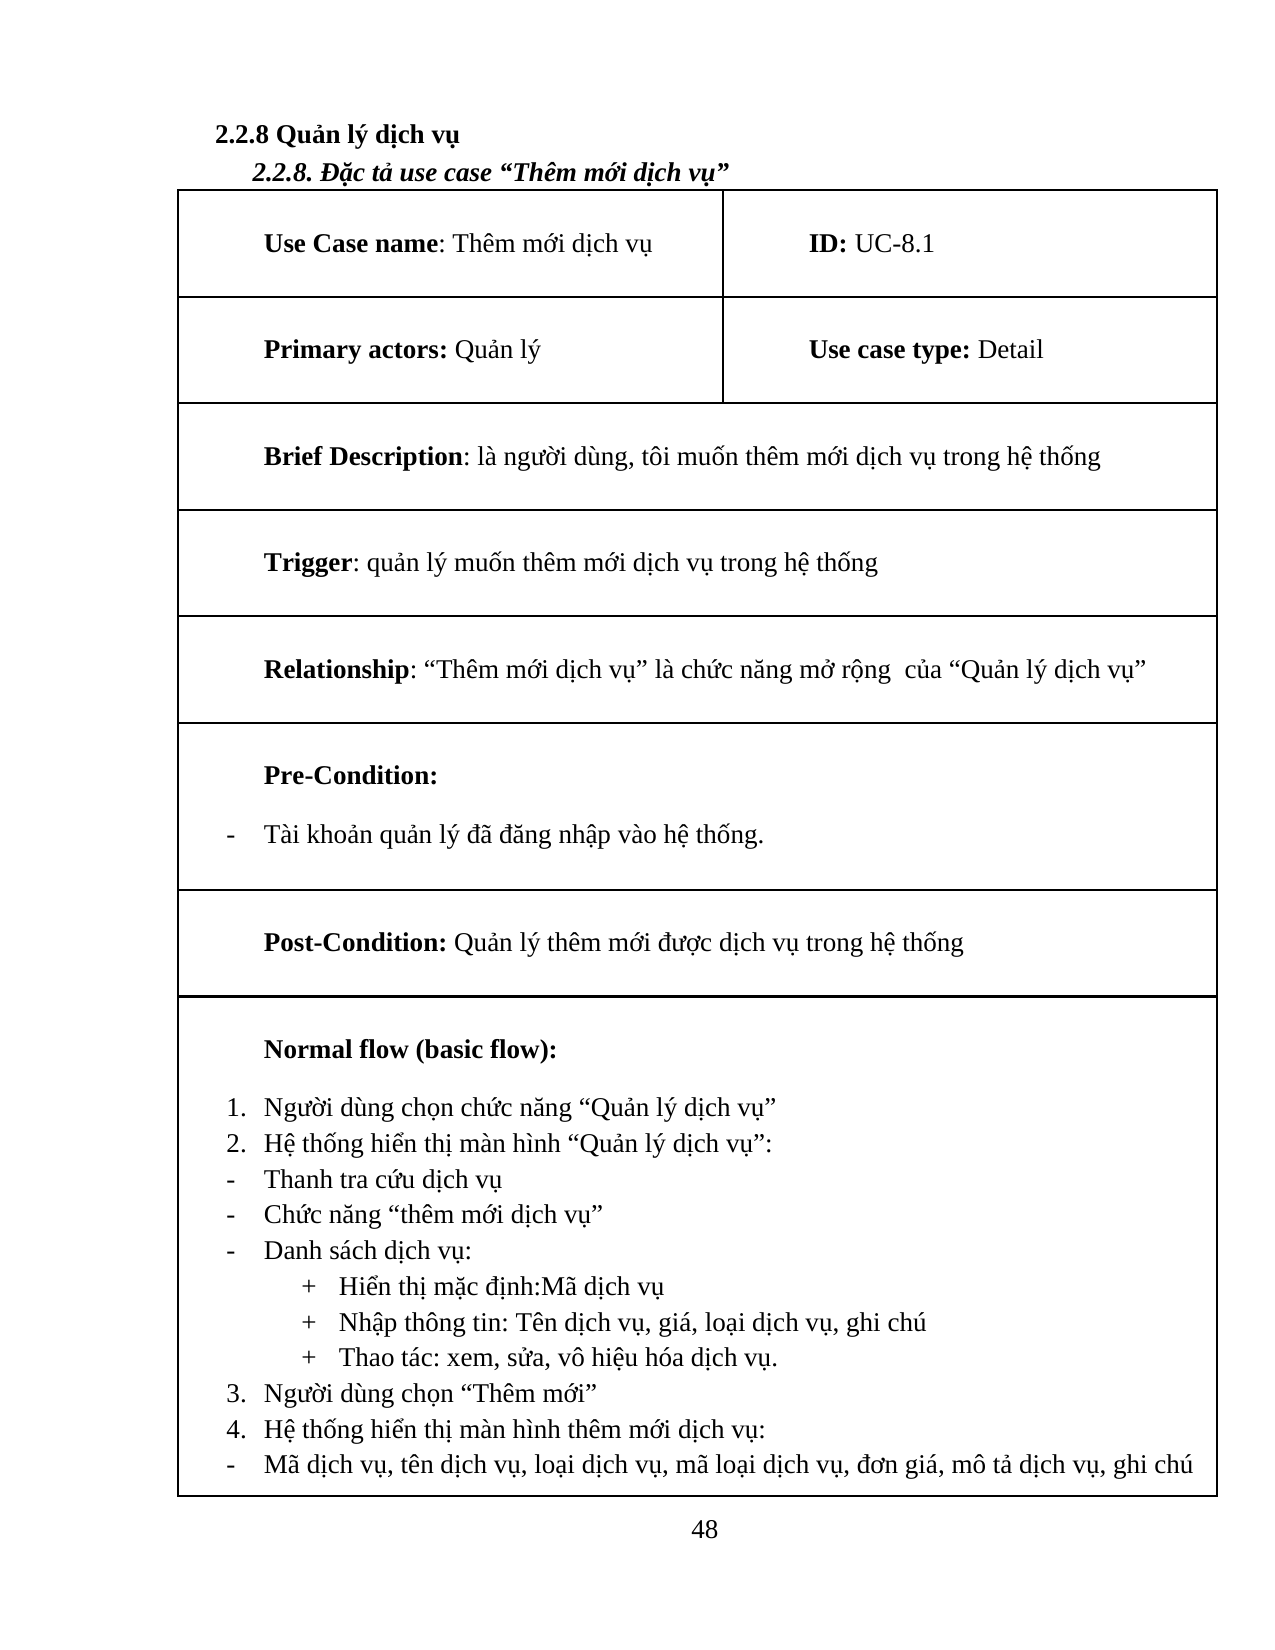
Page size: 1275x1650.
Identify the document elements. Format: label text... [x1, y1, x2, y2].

table_cell Post-Condition: Quản lý thêm mới được dịch vụ trong hệ thống [179, 891, 1216, 995]
table_cell Use case type: Detail [724, 298, 1216, 402]
subtitle 2.2.8. Đặc tả use case “Thêm mới dịch vụ” [177, 156, 1157, 187]
table_cell Brief Description: là người dùng, tôi muốn thêm mới dịch vụ trong hệ thống [179, 404, 1216, 509]
table_header ID: UC-8.1 [724, 191, 1216, 296]
table_cell Pre-Condition: Tài khoản quản lý đã đăng nhập vào hệ thống. [179, 724, 1216, 889]
table_cell Trigger: quản lý muốn thêm mới dịch vụ trong hệ thống [179, 511, 1216, 615]
table_cell Primary actors: Quản lý [179, 298, 722, 402]
subtitle 2.2.8 Quản lý dịch vụ [215, 118, 1157, 149]
table_cell Relationship: “Thêm mới dịch vụ” là chức năng mở rộng của “Quản lý dịch vụ” [179, 617, 1216, 722]
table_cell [179, 998, 1216, 1495]
table_header Use Case name: Thêm mới dịch vụ [179, 191, 722, 296]
